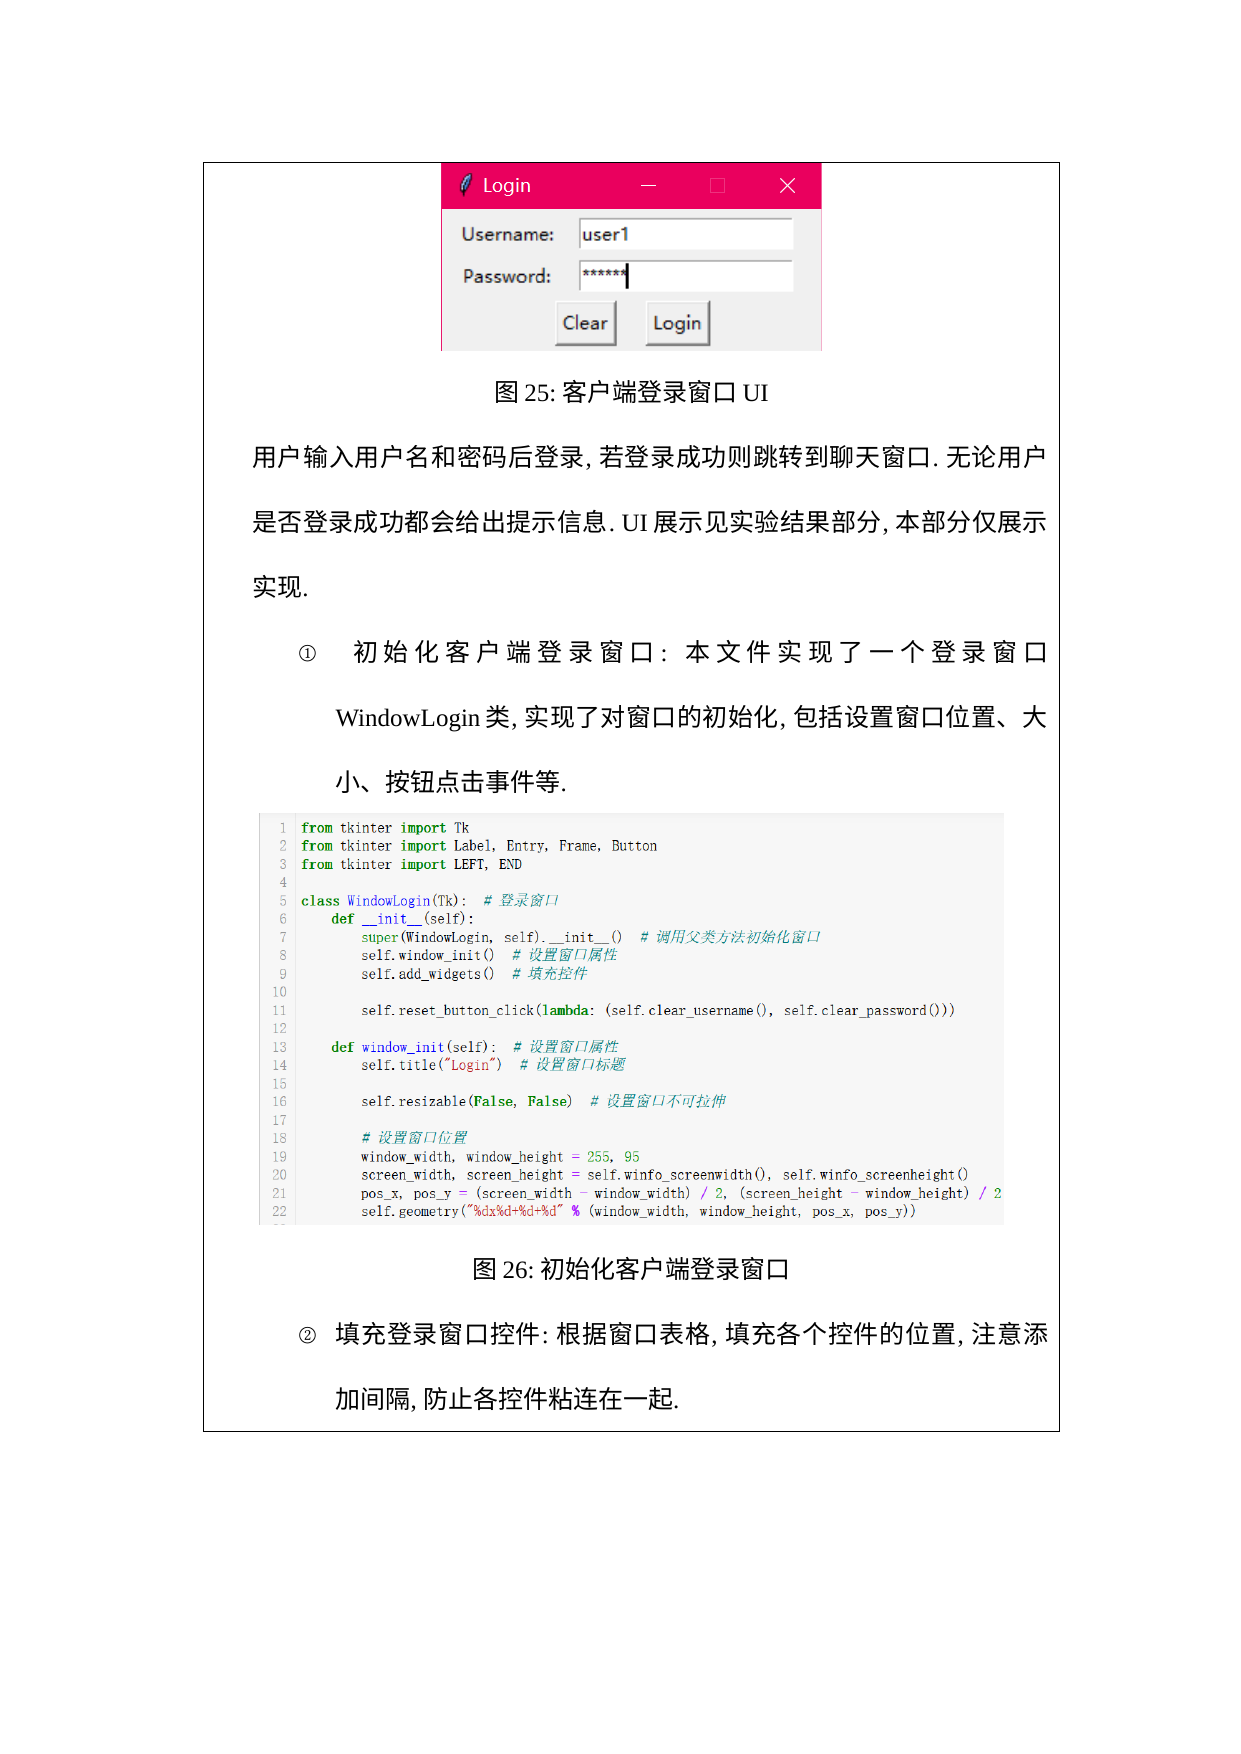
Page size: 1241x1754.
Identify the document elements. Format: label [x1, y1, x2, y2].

picture [441, 163, 822, 351]
table_cell [204, 163, 1059, 1431]
picture [258, 813, 1004, 1225]
